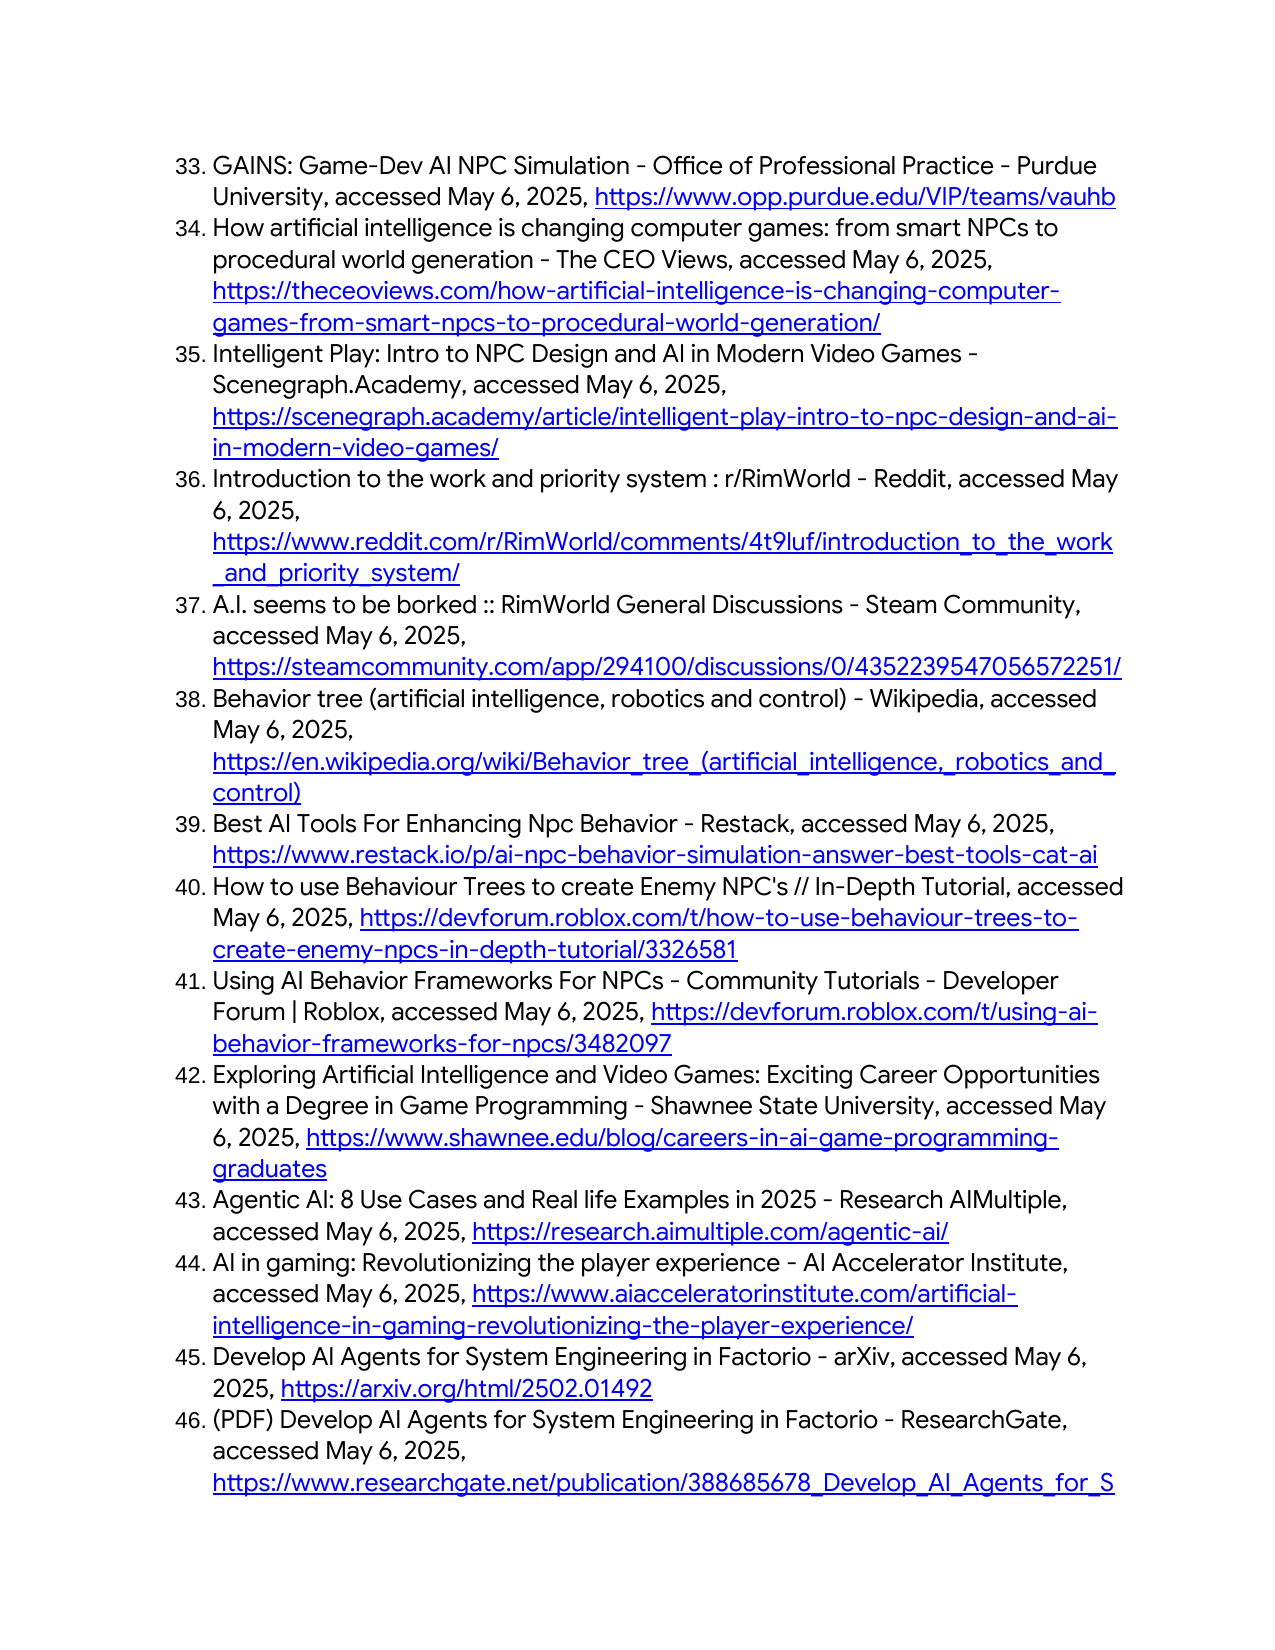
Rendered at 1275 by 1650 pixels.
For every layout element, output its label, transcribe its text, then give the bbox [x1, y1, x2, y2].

list A.I. seems to be borked :: RimWorld General Discussions - Steam Community, accessed May 6, 2025, https://steamcommunity.com/app/294100/discussions/0/4352239547056572251/ [175, 589, 1125, 683]
list GAINS: Game-Dev AI NPC Simulation - Office of Professional Practice - Purdue University, accessed May 6, 2025, https://www.opp.purdue.edu/VIP/teams/vauhb [175, 150, 1125, 213]
list Exploring Artificial Intelligence and Video Games: Exciting Career Opportunities with a Degree in Game Programming - Shawnee State University, accessed May 6, 2025, https://www.shawnee.edu/blog/careers-in-ai-game-programming-graduates [175, 1059, 1125, 1185]
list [175, 1404, 1125, 1498]
list Best AI Tools For Enhancing Npc Behavior - Restack, accessed May 6, 2025, https://www.restack.io/p/ai-npc-behavior-simulation-answer-best-tools-cat-ai [175, 808, 1125, 871]
list Introduction to the work and priority system : r/RimWorld - Reddit, accessed May 6, 2025, https://www.reddit.com/r/RimWorld/comments/4t9luf/introduction_to_the_work_and_priority_system/ [175, 463, 1125, 589]
list Intelligent Play: Intro to NPC Design and AI in Modern Video Games - Scenegraph.Academy, accessed May 6, 2025, https://scenegraph.academy/article/intelligent-play-intro-to-npc-design-and-ai-in-modern-video-games/ [175, 338, 1125, 463]
list Behavior tree (artificial intelligence, robotics and control) - Wikipedia, accessed May 6, 2025, https://en.wikipedia.org/wiki/Behavior_tree_(artificial_intelligence,_robotics_and_control) [175, 683, 1125, 808]
list How to use Behaviour Trees to create Enemy NPC's // In-Depth Tutorial, accessed May 6, 2025, https://devforum.roblox.com/t/how-to-use-behaviour-trees-to-create-enemy-npcs-in-depth-tutorial/3326581 [175, 871, 1125, 965]
list How artificial intelligence is changing computer games: from smart NPCs to procedural world generation - The CEO Views, accessed May 6, 2025, https://theceoviews.com/how-artificial-intelligence-is-changing-computer-games-from-smart-npcs-to-procedural-world-generation/ [175, 213, 1125, 338]
list Agentic AI: 8 Use Cases and Real life Examples in 2025 - Research AIMultiple, accessed May 6, 2025, https://research.aimultiple.com/agentic-ai/ [175, 1185, 1125, 1247]
list Using AI Behavior Frameworks For NPCs - Community Tutorials - Developer Forum | Roblox, accessed May 6, 2025, https://devforum.roblox.com/t/using-ai-behavior-frameworks-for-npcs/3482097 [175, 965, 1125, 1059]
list Develop AI Agents for System Engineering in Factorio - arXiv, accessed May 6, 2025, https://arxiv.org/html/2502.01492 [175, 1341, 1125, 1404]
list AI in gaming: Revolutionizing the player experience - AI Accelerator Institute, accessed May 6, 2025, https://www.aiacceleratorinstitute.com/artificial-intelligence-in-gaming-revolutionizing-the-player-experience/ [175, 1247, 1125, 1341]
